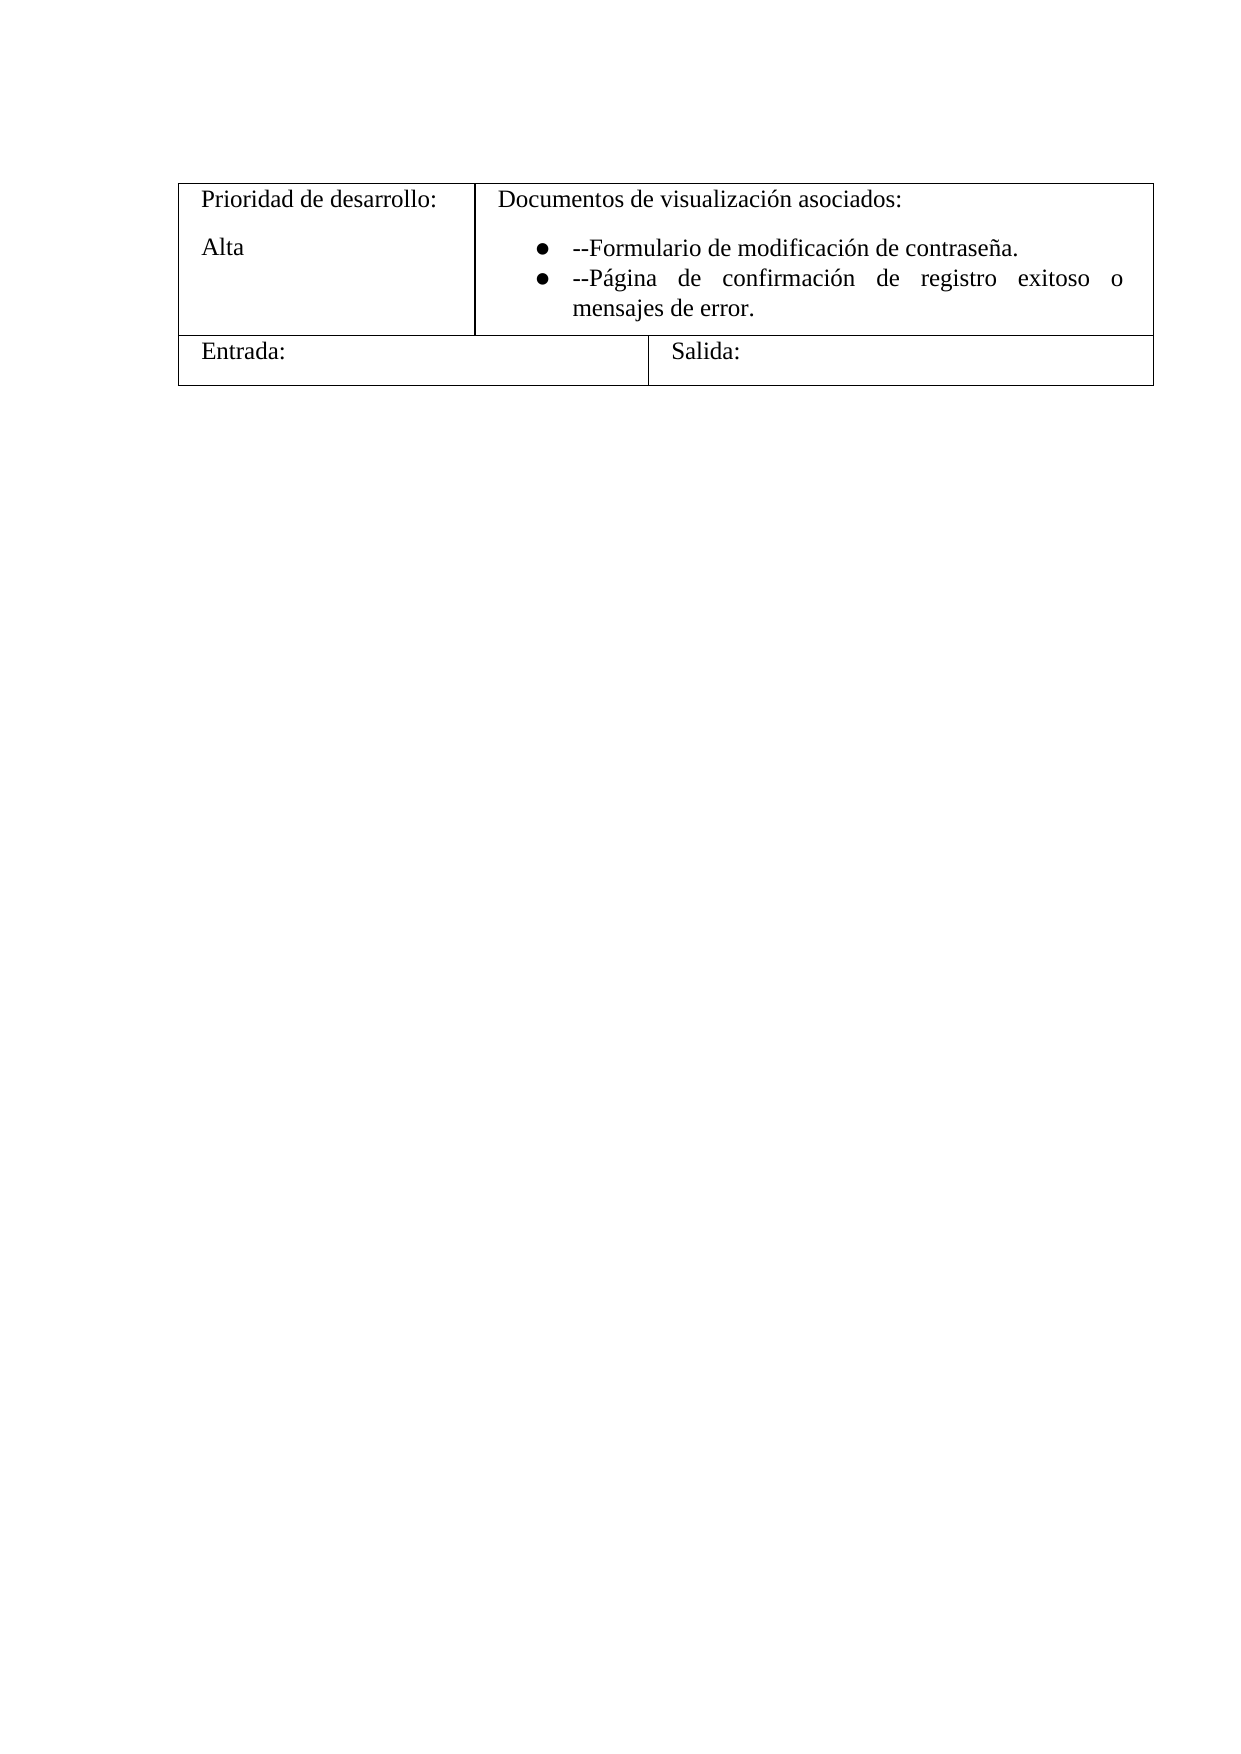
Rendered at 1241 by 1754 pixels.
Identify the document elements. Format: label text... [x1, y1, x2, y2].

table_cell Documentos de visualización asociados: --Formulario de modificación de contraseña. --Página de confirmación de registro exitoso o mensajes de error. [476, 184, 1153, 335]
table_cell Entrada: [179, 336, 648, 385]
table_cell Salida: [649, 336, 1153, 385]
table_cell Prioridad de desarrollo: Alta [179, 184, 474, 335]
